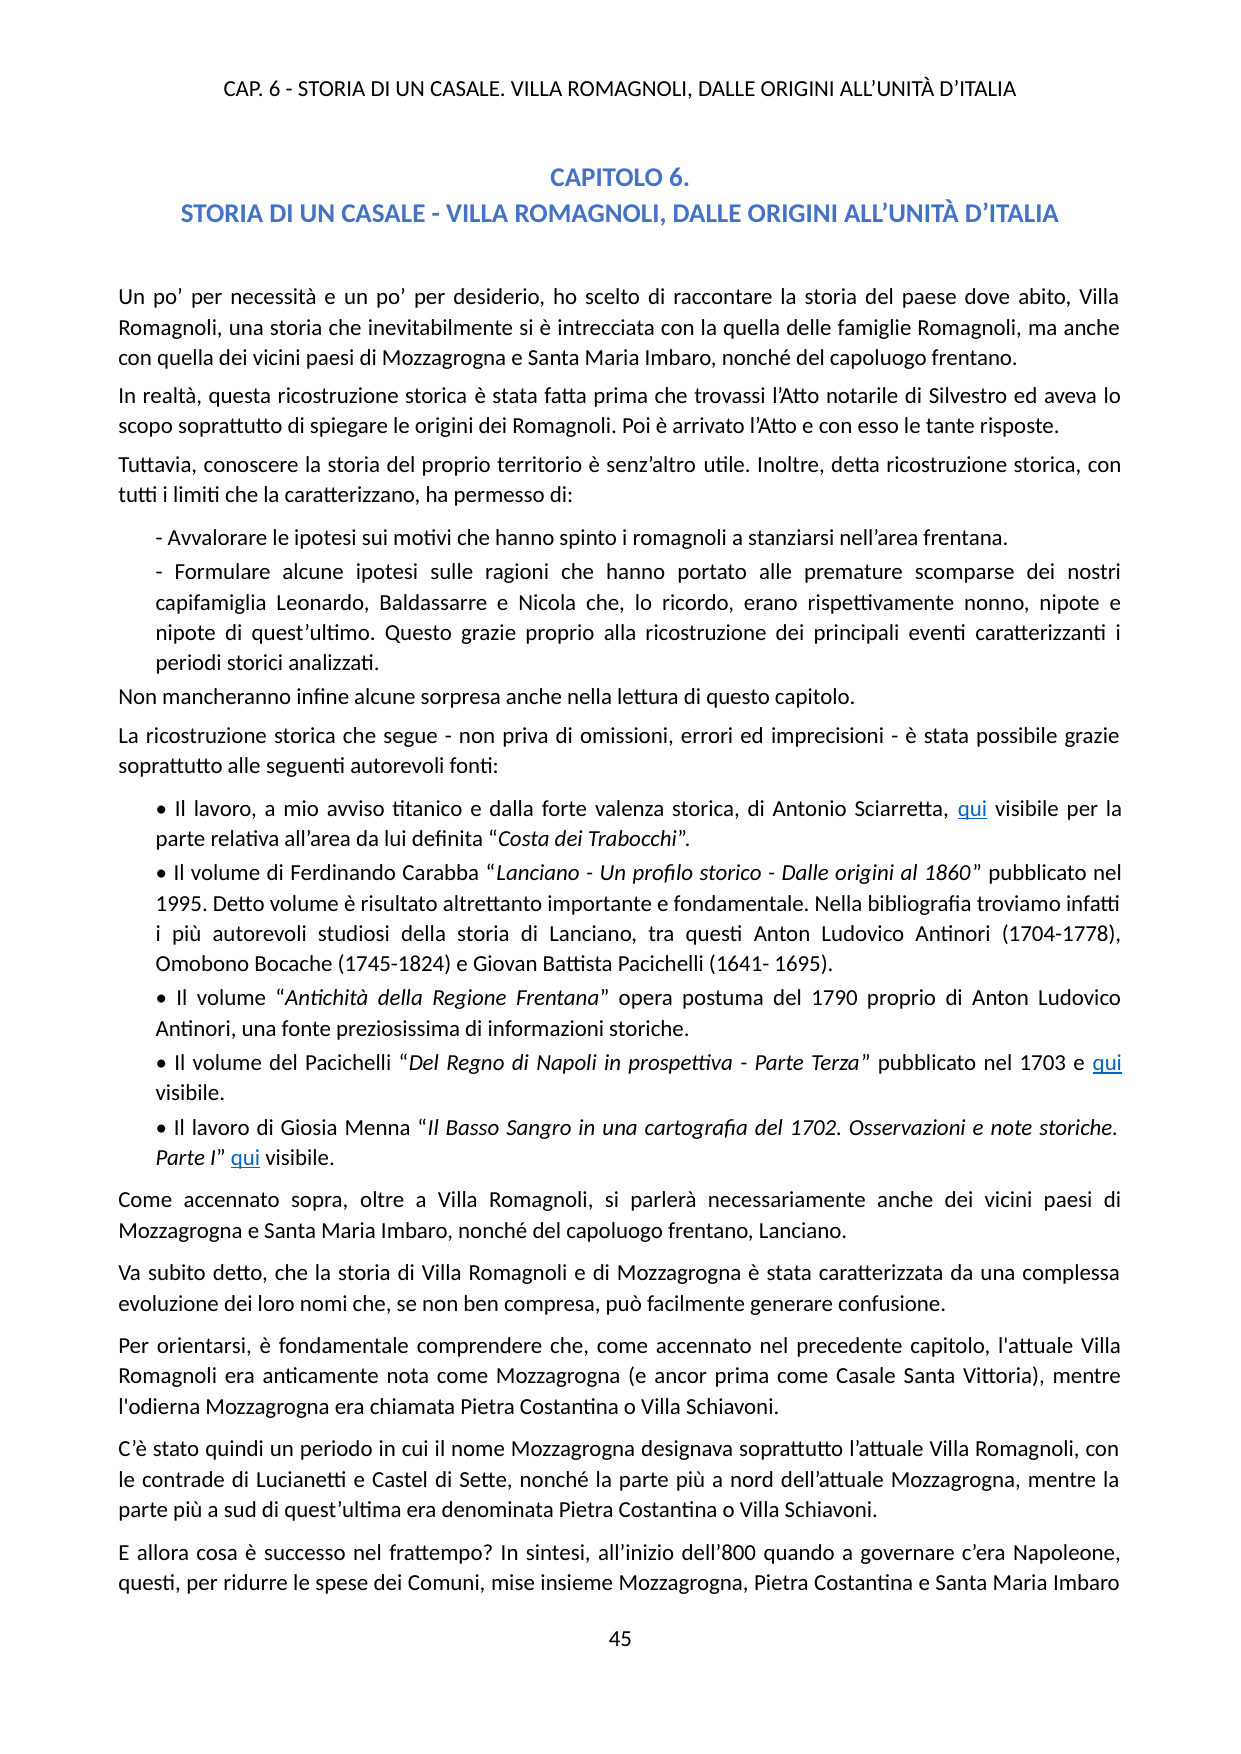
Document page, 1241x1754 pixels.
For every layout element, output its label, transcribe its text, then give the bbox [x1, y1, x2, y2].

text Per orientarsi, è fondamentale comprendere che, come accennato nel precedente capitolo, l'attuale Villa Romagnoli era anticamente nota come Mozzagrogna (e ancor prima come Casale Santa Vittoria), mentre l'odierna Mozzagrogna era chiamata Pietra Costantina o Villa Schiavoni. [118, 1331, 1122, 1420]
text Come accennato sopra, oltre a Villa Romagnoli, si parlerà necessariamente anche dei vicini paesi di Mozzagrogna e Santa Maria Imbaro, nonché del capoluogo frentano, Lanciano. [118, 1186, 1122, 1244]
text Tuttavia, conoscere la storia del proprio territorio è senz’altro utile. Inoltre, detta ricostruzione storica, con tutti i limiti che la caratterizzano, ha permesso di: [118, 450, 1122, 508]
text Non mancheranno infine alcune sorpresa anche nella lettura di questo capitolo. [118, 682, 1122, 710]
text Un po’ per necessità e un po’ per desiderio, ho scelto di raccontare la storia del paese dove abito, Villa Romagnoli, una storia che inevitabilmente si è intrecciata con la quella delle famiglie Romagnoli, ma anche con quella dei vicini paesi di Mozzagrogna e Santa Maria Imbaro, nonché del capoluogo frentano. [118, 282, 1122, 371]
text • Il lavoro di Giosia Menna “Il Basso Sangro in una cartografia del 1702. Osservazioni e note storiche. Parte I” qui visibile. [155, 1113, 1122, 1171]
text • Il volume “Antichità della Regione Frentana” opera postuma del 1790 proprio di Anton Ludovico Antinori, una fonte preziosissima di informazioni storiche. [155, 983, 1122, 1042]
text In realtà, questa ricostruzione storica è stata fatta prima che trovassi l’Atto notarile di Silvestro ed aveva lo scopo soprattutto di spiegare le origini dei Romagnoli. Poi è arrivato l’Atto e con esso le tante risposte. [118, 381, 1122, 439]
text - Avvalorare le ipotesi sui motivi che hanno spinto i romagnoli a stanziarsi nell’area frentana. [155, 523, 1122, 551]
subtitle CAPITOLO 6. STORIA DI UN CASALE - VILLA ROMAGNOLI, DALLE ORIGINI ALL’UNITÀ D’ITALIA [118, 160, 1122, 229]
text - Formulare alcune ipotesi sulle ragioni che hanno portato alle premature scomparse dei nostri capifamiglia Leonardo, Baldassarre e Nicola che, lo ricordo, erano rispettivamente nonno, nipote e nipote di quest’ultimo. Questo grazie proprio alla ricostruzione dei principali eventi caratterizzanti i periodi storici analizzati. [155, 557, 1122, 676]
text • Il volume del Pacichelli “Del Regno di Napoli in prospettiva - Parte Terza” pubblicato nel 1703 e qui visibile. [155, 1048, 1122, 1106]
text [118, 1538, 1122, 1596]
text • Il volume di Ferdinando Carabba “Lanciano - Un profilo storico - Dalle origini al 1860” pubblicato nel 1995. Detto volume è risultato altrettanto importante e fondamentale. Nella bibliografia troviamo infatti i più autorevoli studiosi della storia di Lanciano, tra questi Anton Ludovico Antinori (1704-1778), Omobono Bocache (1745-1824) e Giovan Battista Pacichelli (1641- 1695). [155, 858, 1122, 977]
text Va subito detto, che la storia di Villa Romagnoli e di Mozzagrogna è stata caratterizzata da una complessa evoluzione dei loro nomi che, se non ben compresa, può facilmente generare confusione. [118, 1258, 1122, 1317]
text • Il lavoro, a mio avviso titanico e dalla forte valenza storica, di Antonio Sciarretta, qui visibile per la parte relativa all’area da lui definita “Costa dei Trabocchi”. [155, 794, 1122, 852]
text La ricostruzione storica che segue - non priva di omissioni, errori ed imprecisioni - è stata possibile grazie soprattutto alle seguenti autorevoli fonti: [118, 721, 1122, 779]
text C’è stato quindi un periodo in cui il nome Mozzagrogna designava soprattutto l’attuale Villa Romagnoli, con le contrade di Lucianetti e Castel di Sette, nonché la parte più a nord dell’attuale Mozzagrogna, mentre la parte più a sud di quest’ultima era denominata Pietra Costantina o Villa Schiavoni. [118, 1434, 1122, 1523]
